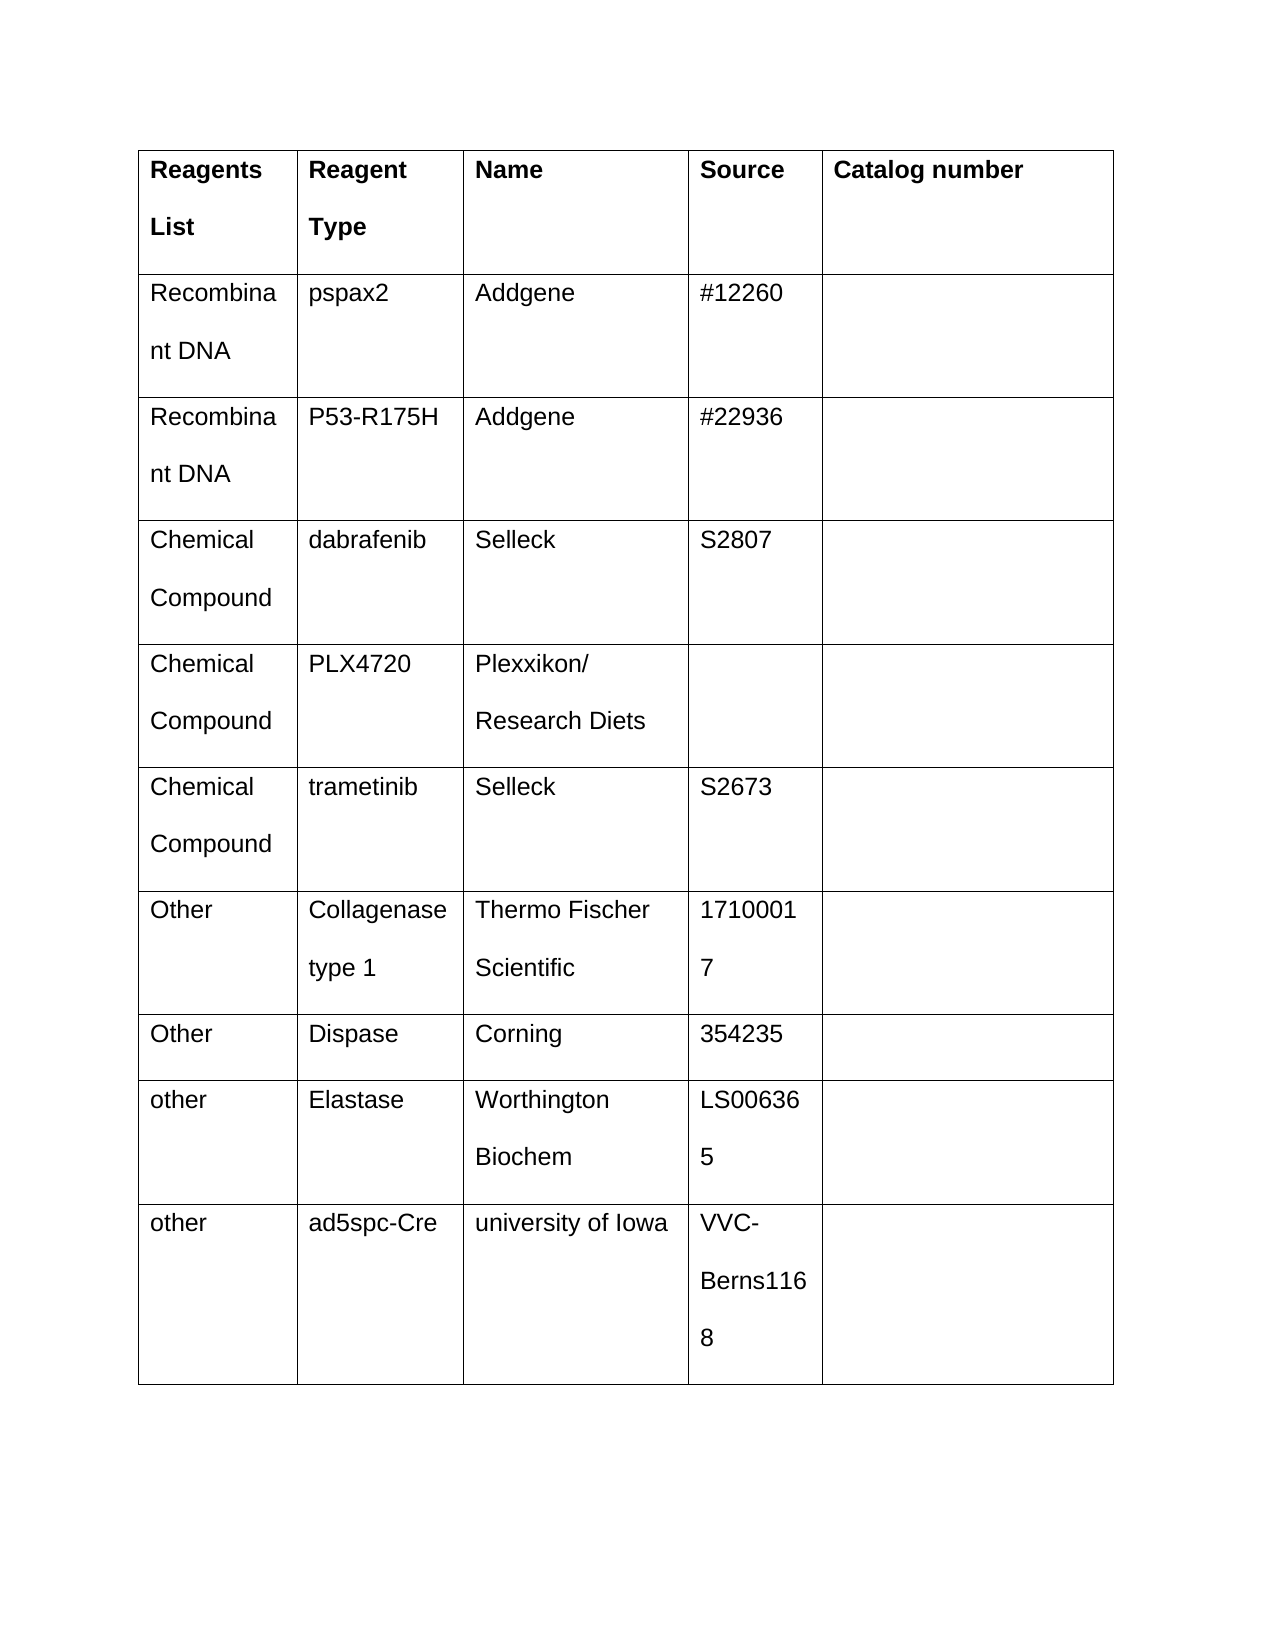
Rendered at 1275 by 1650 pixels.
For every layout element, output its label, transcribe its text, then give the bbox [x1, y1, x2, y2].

table_cell [823, 398, 1113, 520]
table_cell [823, 1015, 1113, 1080]
table_cell Collagenase type 1 [298, 892, 463, 1014]
table_cell PLX4720 [298, 645, 463, 767]
table_cell VVC-Berns1168 [689, 1205, 822, 1384]
table_cell Selleck [464, 521, 688, 644]
table_cell university of Iowa [464, 1205, 688, 1384]
table_cell Worthington Biochem [464, 1081, 688, 1203]
table_cell #22936 [689, 398, 822, 520]
table_cell pspax2 [298, 275, 463, 397]
table_header Name [464, 151, 688, 273]
table_cell Other [139, 1015, 297, 1080]
table_cell [689, 645, 822, 767]
table_cell Dispase [298, 1015, 463, 1080]
table_cell [823, 521, 1113, 644]
table_cell ad5spc-Cre [298, 1205, 463, 1384]
table_cell LS006365 [689, 1081, 822, 1203]
table_cell Selleck [464, 768, 688, 891]
table_cell [823, 768, 1113, 891]
table_header Reagents List [139, 151, 297, 273]
table_cell Addgene [464, 398, 688, 520]
table_cell #12260 [689, 275, 822, 397]
table_cell Corning [464, 1015, 688, 1080]
table_cell Chemical Compound [139, 521, 297, 644]
table_cell S2673 [689, 768, 822, 891]
table_cell trametinib [298, 768, 463, 891]
table_cell P53-R175H [298, 398, 463, 520]
table_cell other [139, 1081, 297, 1203]
table_cell other [139, 1205, 297, 1384]
table_cell [823, 1205, 1113, 1384]
table_header Catalog number [823, 151, 1113, 273]
table_cell [823, 275, 1113, 397]
table_header Source [689, 151, 822, 273]
table_cell 17100017 [689, 892, 822, 1014]
table_cell [823, 645, 1113, 767]
table_cell Addgene [464, 275, 688, 397]
table_cell S2807 [689, 521, 822, 644]
table_cell Chemical Compound [139, 768, 297, 891]
table_cell Thermo Fischer Scientific [464, 892, 688, 1014]
table_cell Chemical Compound [139, 645, 297, 767]
table_header Reagent Type [298, 151, 463, 273]
table_cell Recombinant DNA [139, 398, 297, 520]
table_cell dabrafenib [298, 521, 463, 644]
table_cell Other [139, 892, 297, 1014]
table_cell Elastase [298, 1081, 463, 1203]
table_cell Plexxikon/ Research Diets [464, 645, 688, 767]
table_cell [823, 1081, 1113, 1203]
table_cell 354235 [689, 1015, 822, 1080]
table_cell Recombinant DNA [139, 275, 297, 397]
table_cell [823, 892, 1113, 1014]
